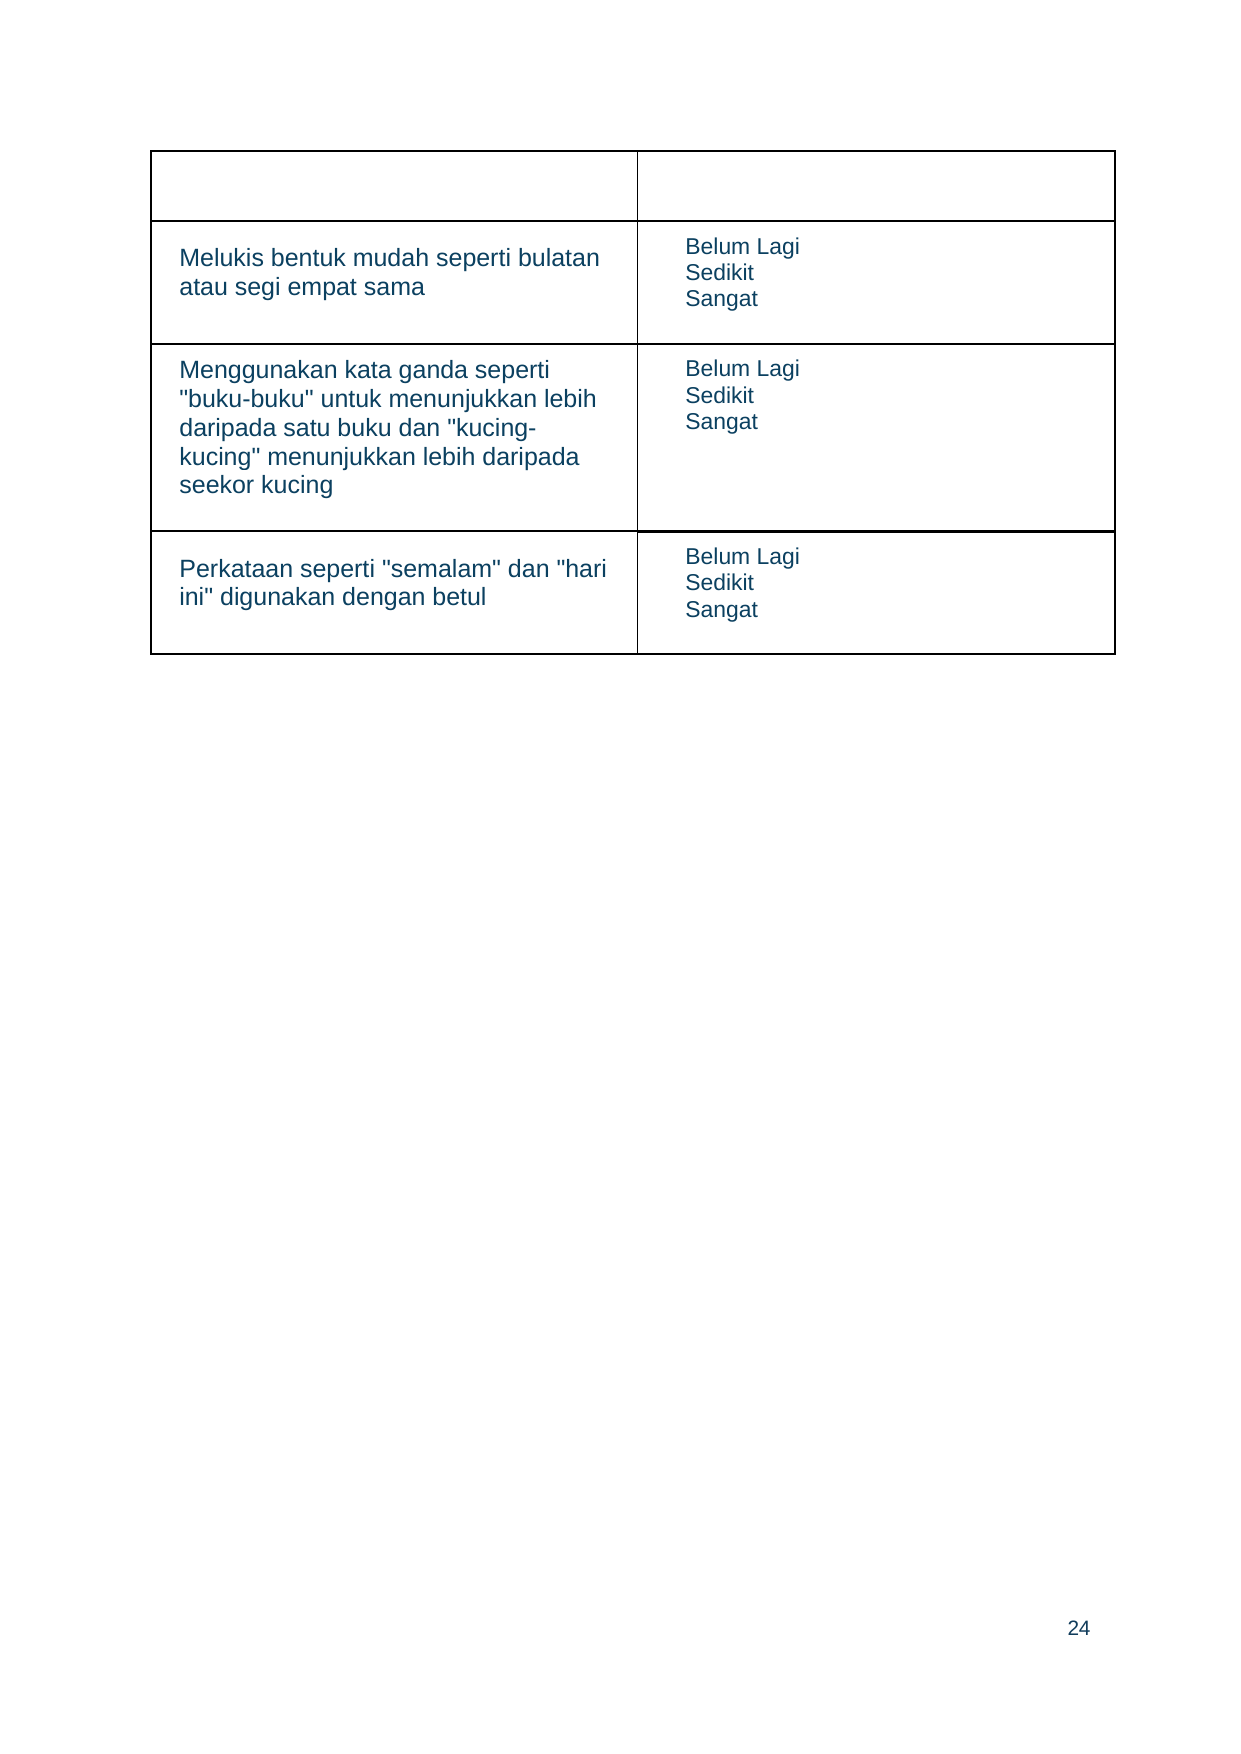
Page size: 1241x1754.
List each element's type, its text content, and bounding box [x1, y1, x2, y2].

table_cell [638, 152, 1114, 220]
table_cell Perkataan seperti "semalam" dan "hari ini" digunakan dengan betul [152, 532, 637, 653]
table_cell Belum Lagi Sedikit Sangat [638, 222, 1114, 343]
table_cell Belum Lagi Sedikit Sangat [638, 345, 1114, 530]
table_cell Melukis bentuk mudah seperti bulatan atau segi empat sama [152, 222, 637, 343]
table_cell Belum Lagi Sedikit Sangat [638, 533, 1114, 653]
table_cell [152, 152, 637, 220]
table_cell Menggunakan kata ganda seperti "buku-buku" untuk menunjukkan lebih daripada satu buku dan "kucing-kucing" menunjukkan lebih daripada seekor kucing [152, 345, 637, 530]
